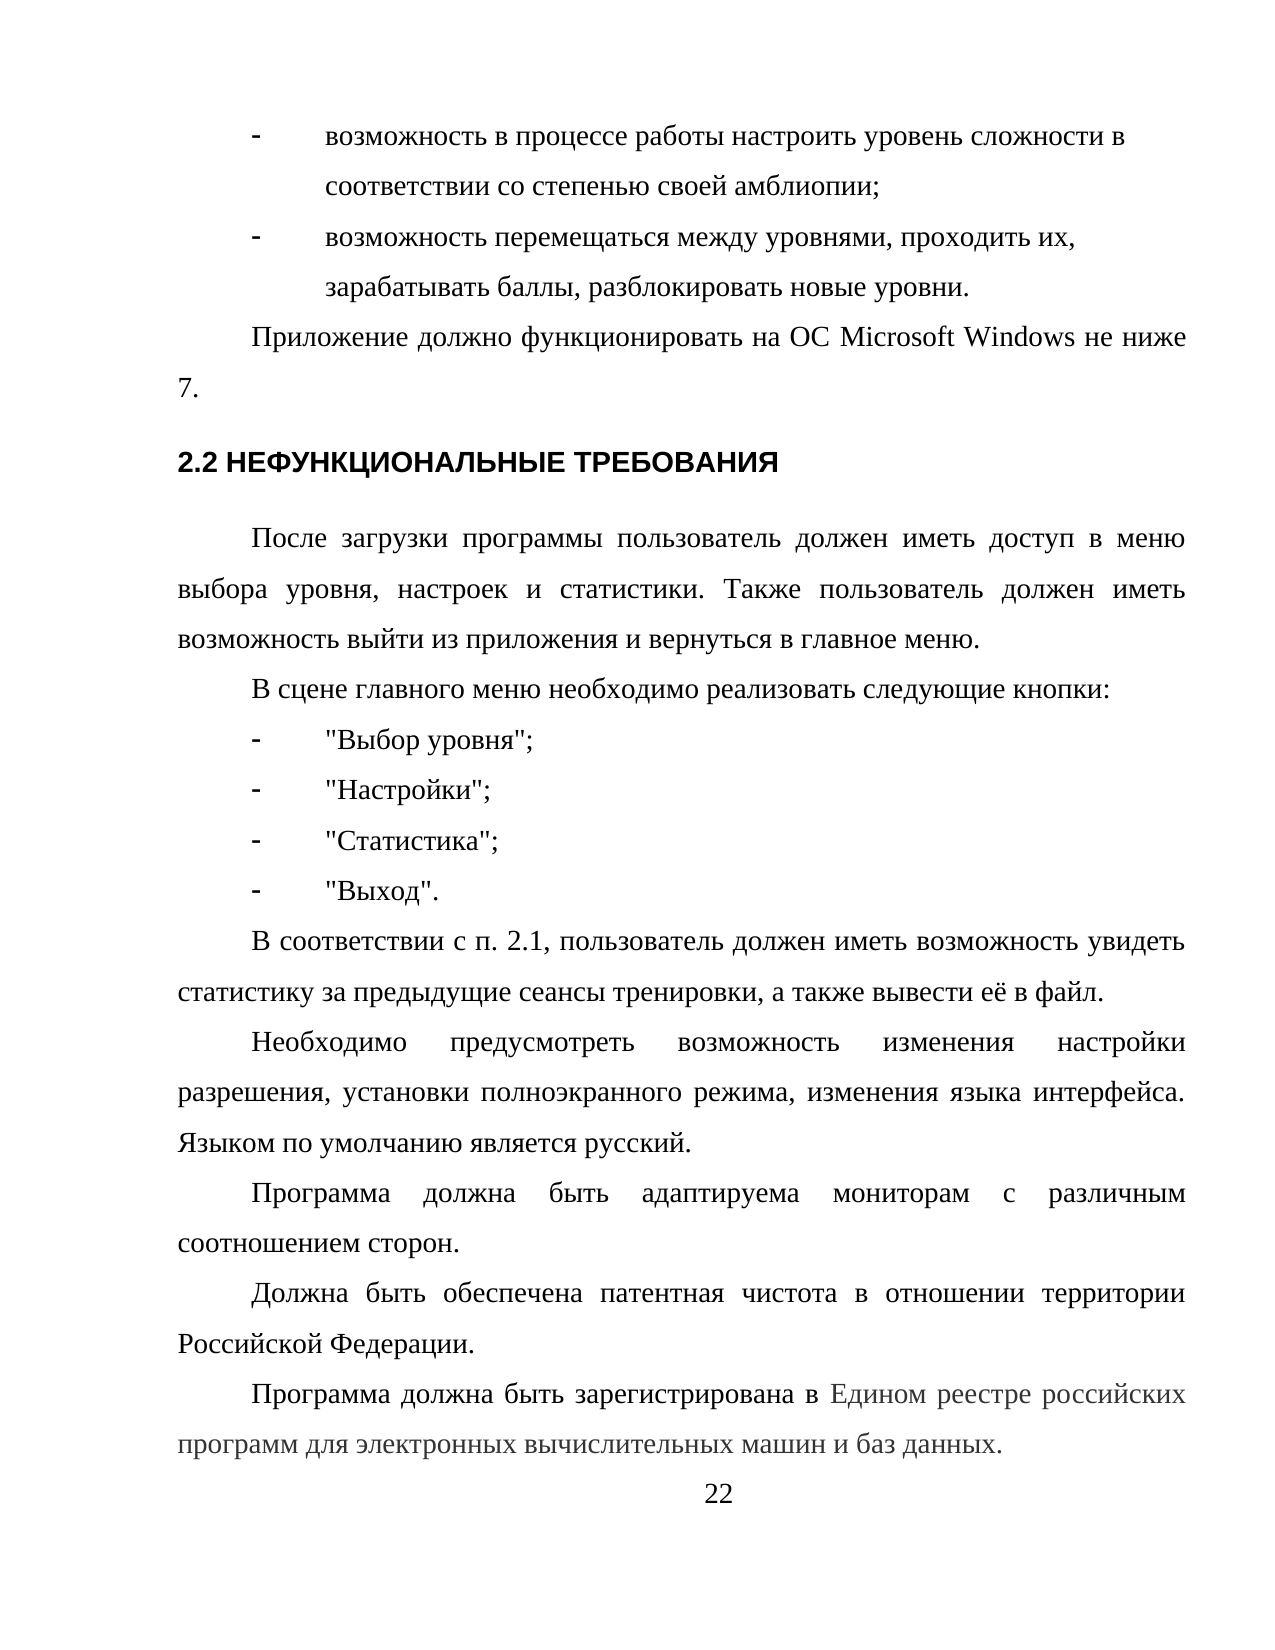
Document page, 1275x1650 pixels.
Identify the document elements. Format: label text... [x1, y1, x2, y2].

subtitle 2.2 НЕФУНКЦИОНАЛЬНЫЕ ТРЕБОВАНИЯ [177, 445, 1186, 479]
list "Выход". [177, 873, 1186, 907]
list "Выбор уровня"; [177, 722, 1186, 755]
text В соответствии с п. 2.1, пользователь должен иметь возможность увидеть статистику за предыдущие сеансы тренировки, а также вывести её в файл. [177, 923, 1186, 1007]
text После загрузки программы пользователь должен иметь доступ в меню выбора уровня, настроек и статистики. Также пользователь должен иметь возможность выйти из приложения и вернуться в главное меню. [177, 521, 1186, 655]
list возможность перемещаться между уровнями, проходить их, зарабатывать баллы, разблокировать новые уровни. [177, 219, 1186, 303]
text Приложение должно функционировать на ОС Microsoft Windows не ниже 7. [177, 319, 1186, 403]
list "Статистика"; [177, 823, 1186, 856]
text Программа должна быть адаптируема мониторам с различным соотношением сторон. [177, 1175, 1186, 1259]
text Должна быть обеспечена патентная чистота в отношении территории Российской Федерации. [177, 1276, 1186, 1359]
list "Настройки"; [177, 772, 1186, 806]
text Программа должна быть зарегистрирована в Едином реестре российских программ для электронных вычислительных машин и баз данных. [177, 1376, 1186, 1460]
text Необходимо предусмотреть возможность изменения настройки разрешения, установки полноэкранного режима, изменения языка интерфейса. Языком по умолчанию является русский. [177, 1024, 1186, 1158]
text В сцене главного меню необходимо реализовать следующие кнопки: [177, 671, 1186, 705]
list возможность в процессе работы настроить уровень сложности в соответствии со степенью своей амблиопии; [177, 118, 1186, 202]
